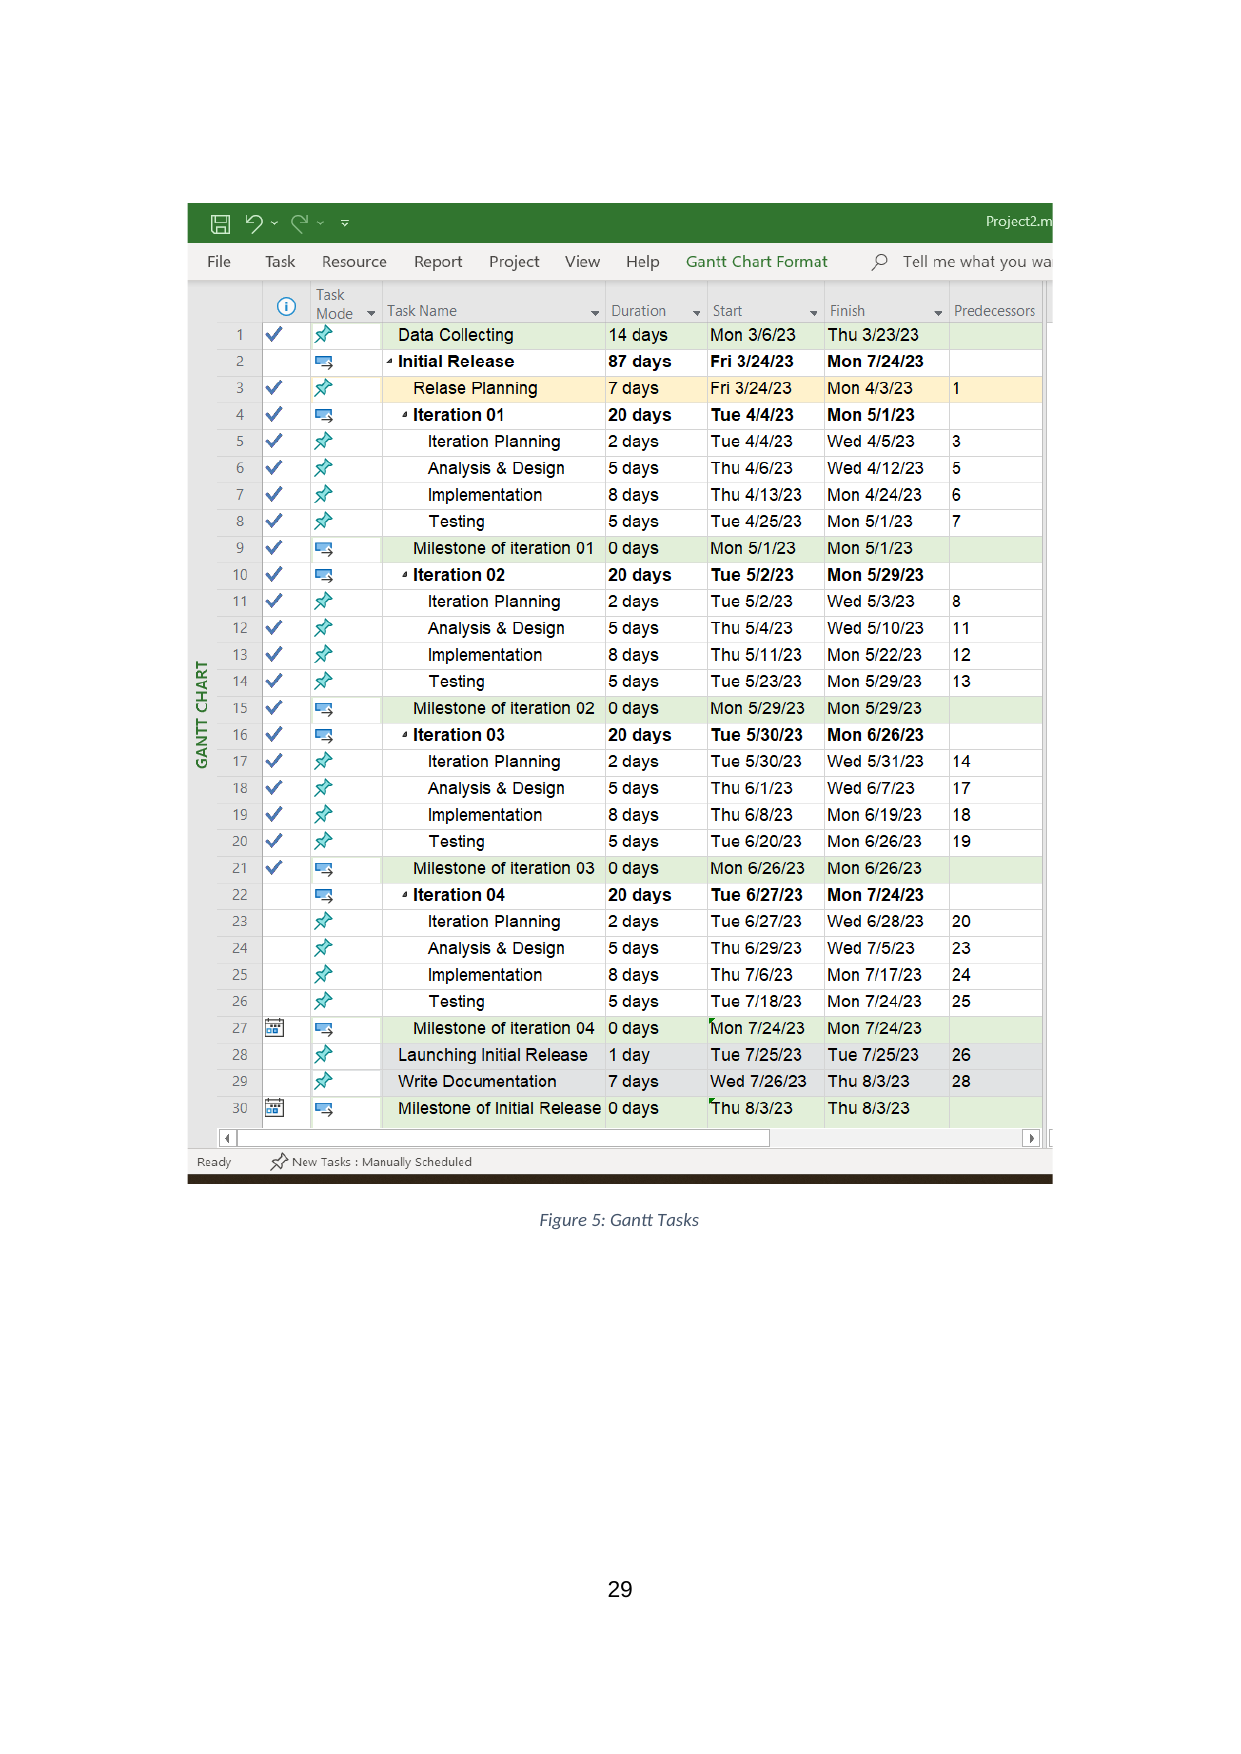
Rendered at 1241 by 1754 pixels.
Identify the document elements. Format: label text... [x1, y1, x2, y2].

picture [187, 203, 1053, 1184]
